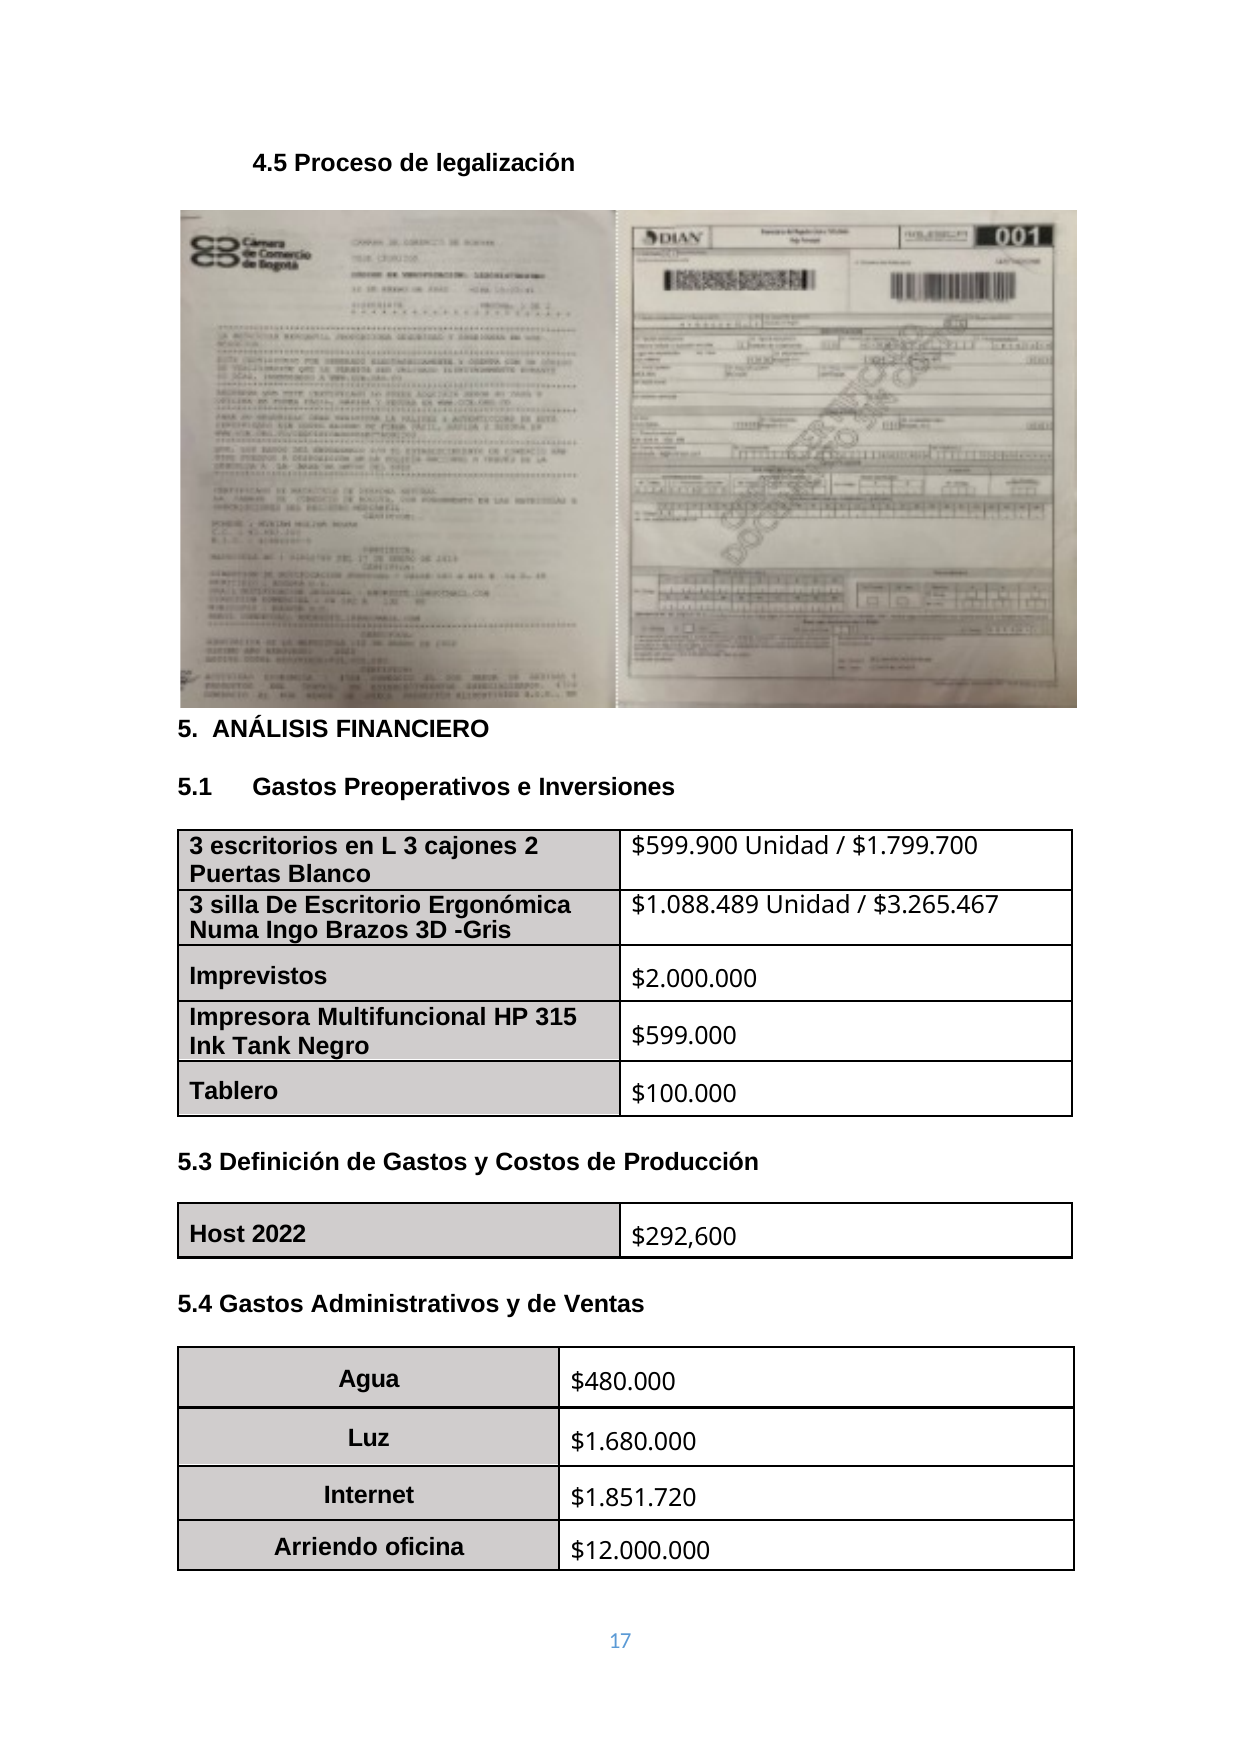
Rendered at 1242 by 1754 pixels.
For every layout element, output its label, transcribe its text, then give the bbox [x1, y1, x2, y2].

table_cell 3 silla De Escritorio Ergonómica Numa Ingo Brazos 3D -Gris [179, 891, 619, 944]
table_cell $1.088.489 Unidad / $3.265.467 [621, 891, 1071, 944]
table_cell $1.851.720 [560, 1467, 1073, 1519]
picture [180, 210, 1077, 214]
table_cell Luz [179, 1409, 558, 1464]
list Gastos Administrativos y de Ventas [177, 1288, 1183, 1317]
list Definición de Gastos y Costos de Producción [177, 1147, 1183, 1175]
table_header 3 escritorios en L 3 cajones 2 Puertas Blanco [179, 831, 619, 889]
table_header $292,600 [621, 1204, 1071, 1256]
list Proceso de legalización [252, 148, 1183, 176]
table_cell Internet [179, 1467, 558, 1519]
list Gastos Preoperativos e Inversiones [177, 772, 1183, 800]
table_header Agua [179, 1348, 558, 1406]
table_cell $100.000 [621, 1062, 1071, 1114]
table_cell Impresora Multifuncional HP 315 Ink Tank Negro [179, 1002, 619, 1059]
table_cell $1.680.000 [560, 1409, 1073, 1464]
table_cell $12.000.000 [560, 1521, 1073, 1569]
table_header $599.900 Unidad / $1.799.700 [621, 831, 1071, 889]
table_header Host 2022 [179, 1204, 619, 1256]
table_cell $599.000 [621, 1002, 1071, 1059]
table_cell Arriendo oficina [179, 1521, 558, 1569]
table_header $480.000 [560, 1348, 1073, 1406]
table_cell Imprevistos [179, 946, 619, 1000]
subtitle ANÁLISIS FINANCIERO [177, 214, 1183, 743]
table_cell Tablero [179, 1062, 619, 1114]
table_cell $2.000.000 [621, 946, 1071, 1000]
